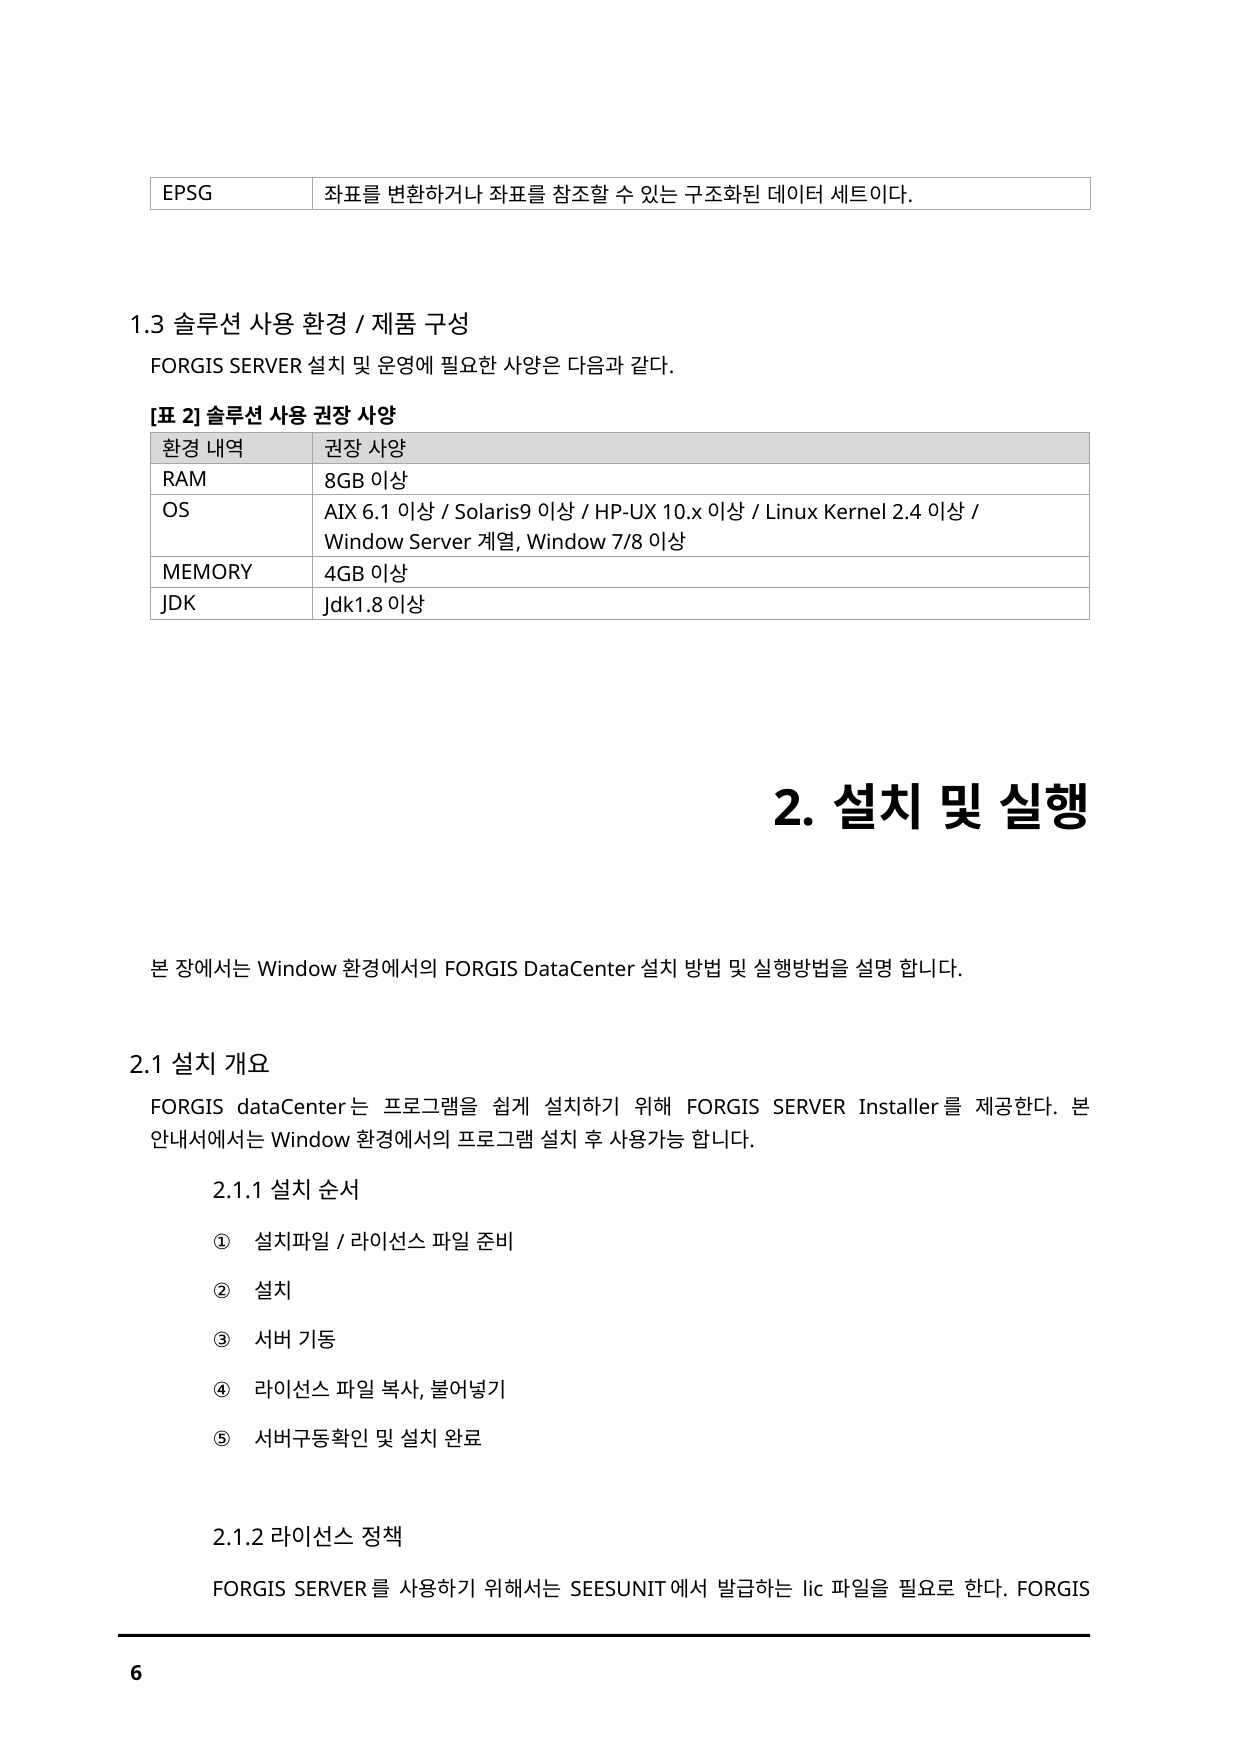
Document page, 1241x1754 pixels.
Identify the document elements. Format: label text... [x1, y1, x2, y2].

subtitle 2.1 설치 개요 [129, 1045, 1069, 1081]
list 설치 [212, 1274, 1090, 1305]
table_cell AIX 6.1 이상 / Solaris9 이상 / HP-UX 10.x 이상 / Linux Kernel 2.4 이상 / Window Server 계열, Window 7/8 이상 [313, 495, 1089, 556]
table_cell 8GB 이상 [313, 464, 1089, 494]
text FORGIS dataCenter는 프로그램을 쉽게 설치하기 위해 FORGIS SERVER Installer를 제공한다. 본 안내서에서는 Window 환경에서의 프로그램 설치 후 사용가능 합니다. [150, 1090, 1090, 1153]
list 라이선스 파일 복사, 불어넣기 [212, 1373, 1090, 1403]
table_cell EPSG [151, 178, 312, 208]
table_cell 4GB 이상 [313, 557, 1089, 587]
subtitle 2.1.1 설치 순서 [212, 1172, 1090, 1206]
text FORGIS SERVER 설치 및 운영에 필요한 사양은 다음과 같다. [150, 349, 1090, 380]
list 서버 기동 [212, 1324, 1090, 1354]
list 서버구동확인 및 설치 완료 [212, 1422, 1090, 1453]
list 설치파일 / 라이선스 파일 준비 [212, 1225, 1090, 1255]
table_cell JDK [151, 588, 312, 618]
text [212, 1572, 1090, 1602]
subtitle 솔루션 사용 환경 / 제품 구성 [129, 304, 1069, 340]
table_cell RAM [151, 464, 312, 494]
table_header 권장 사양 [313, 433, 1089, 463]
table_cell Jdk1.8이상 [313, 588, 1089, 618]
table_cell OS [151, 495, 312, 556]
subtitle 2.1.2 라이선스 정책 [212, 1519, 1090, 1552]
text 본 장에서는 Window 환경에서의 FORGIS DataCenter 설치 방법 및 실행방법을 설명 합니다. [150, 953, 1090, 983]
table_cell MEMORY [151, 557, 312, 587]
title 설치 및 실행 [317, 767, 1090, 840]
table_cell 좌표를 변환하거나 좌표를 참조할 수 있는 구조화된 데이터 세트이다. [313, 178, 1090, 208]
table_header 환경 내역 [151, 433, 312, 463]
